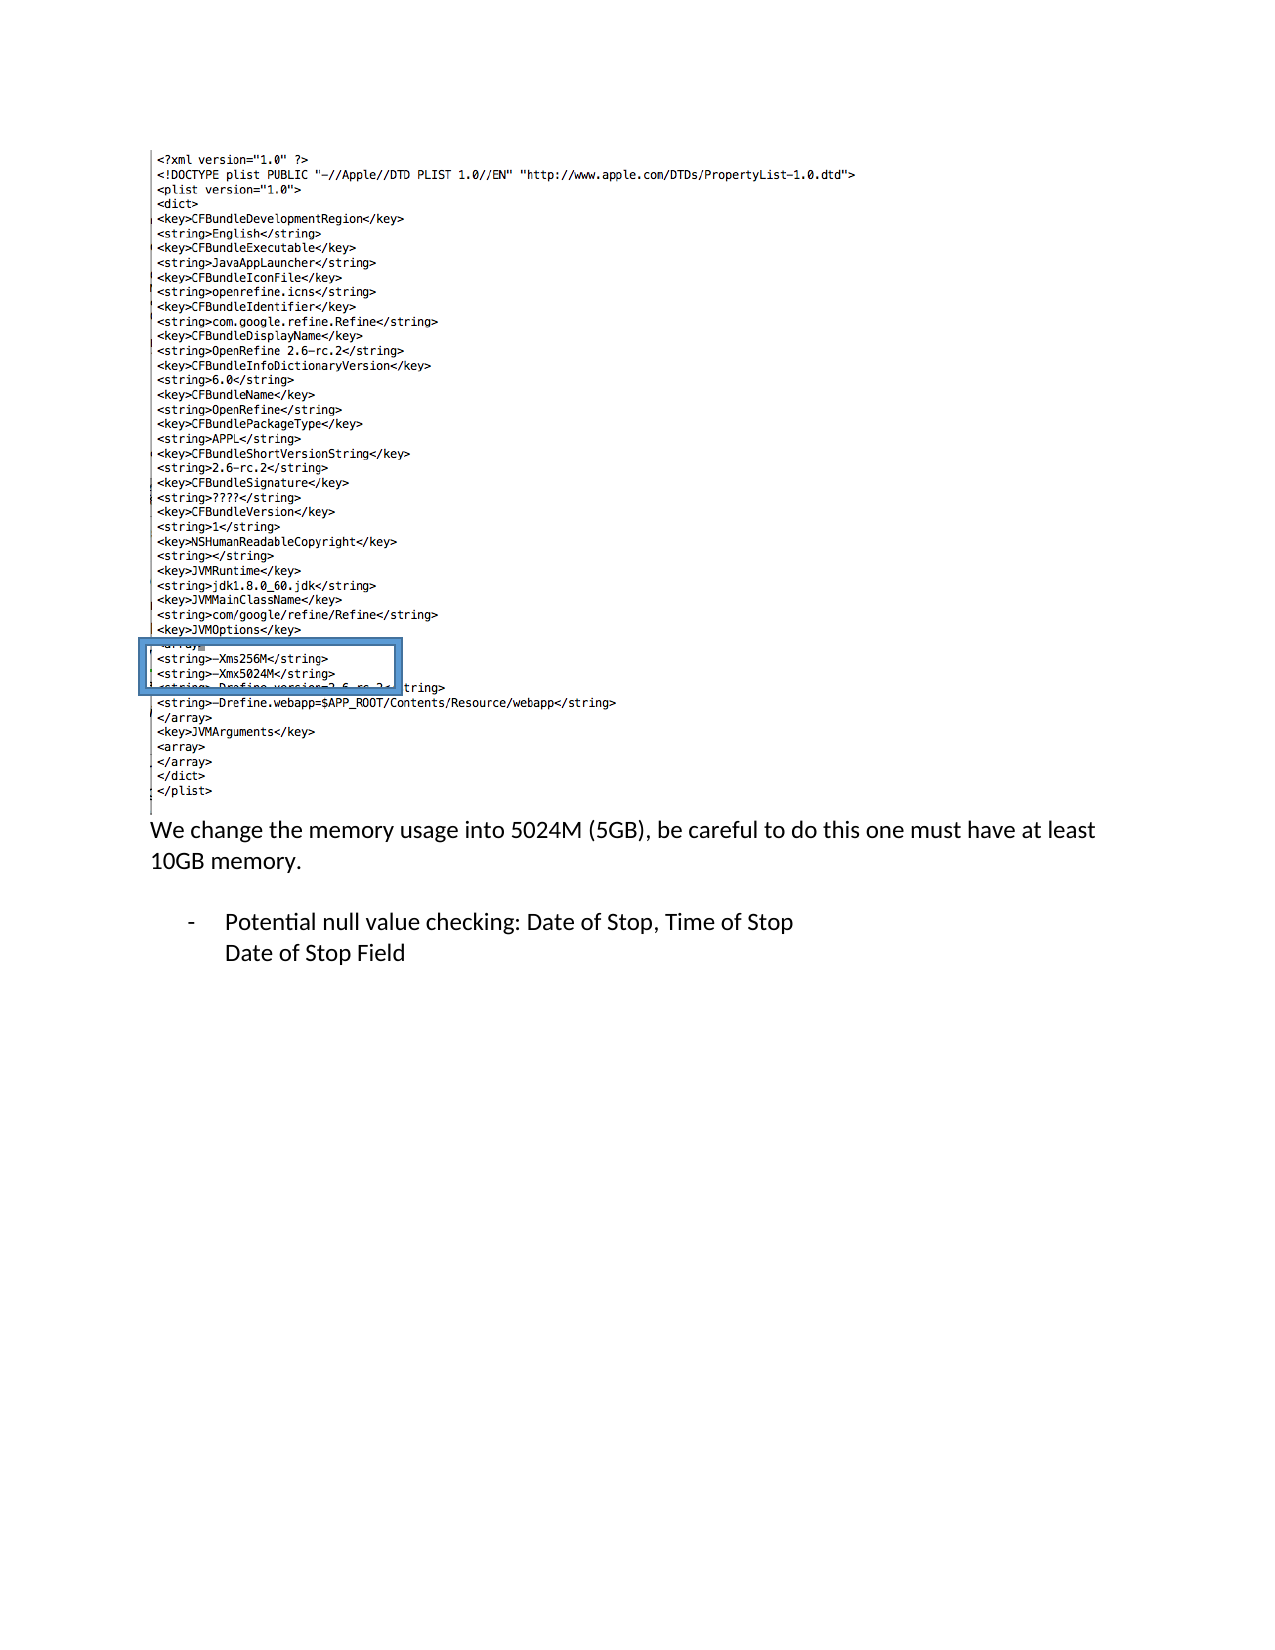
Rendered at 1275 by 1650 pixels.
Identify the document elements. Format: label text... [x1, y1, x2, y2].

picture [150, 150, 1125, 815]
list Date of Stop Field [225, 937, 1125, 967]
picture [150, 646, 394, 687]
text We change the memory usage into 5024M (5GB), be careful to do this one must have at least 10GB memory. [150, 815, 1125, 876]
list Potential null value checking: Date of Stop, Time of Stop [187, 906, 1125, 937]
